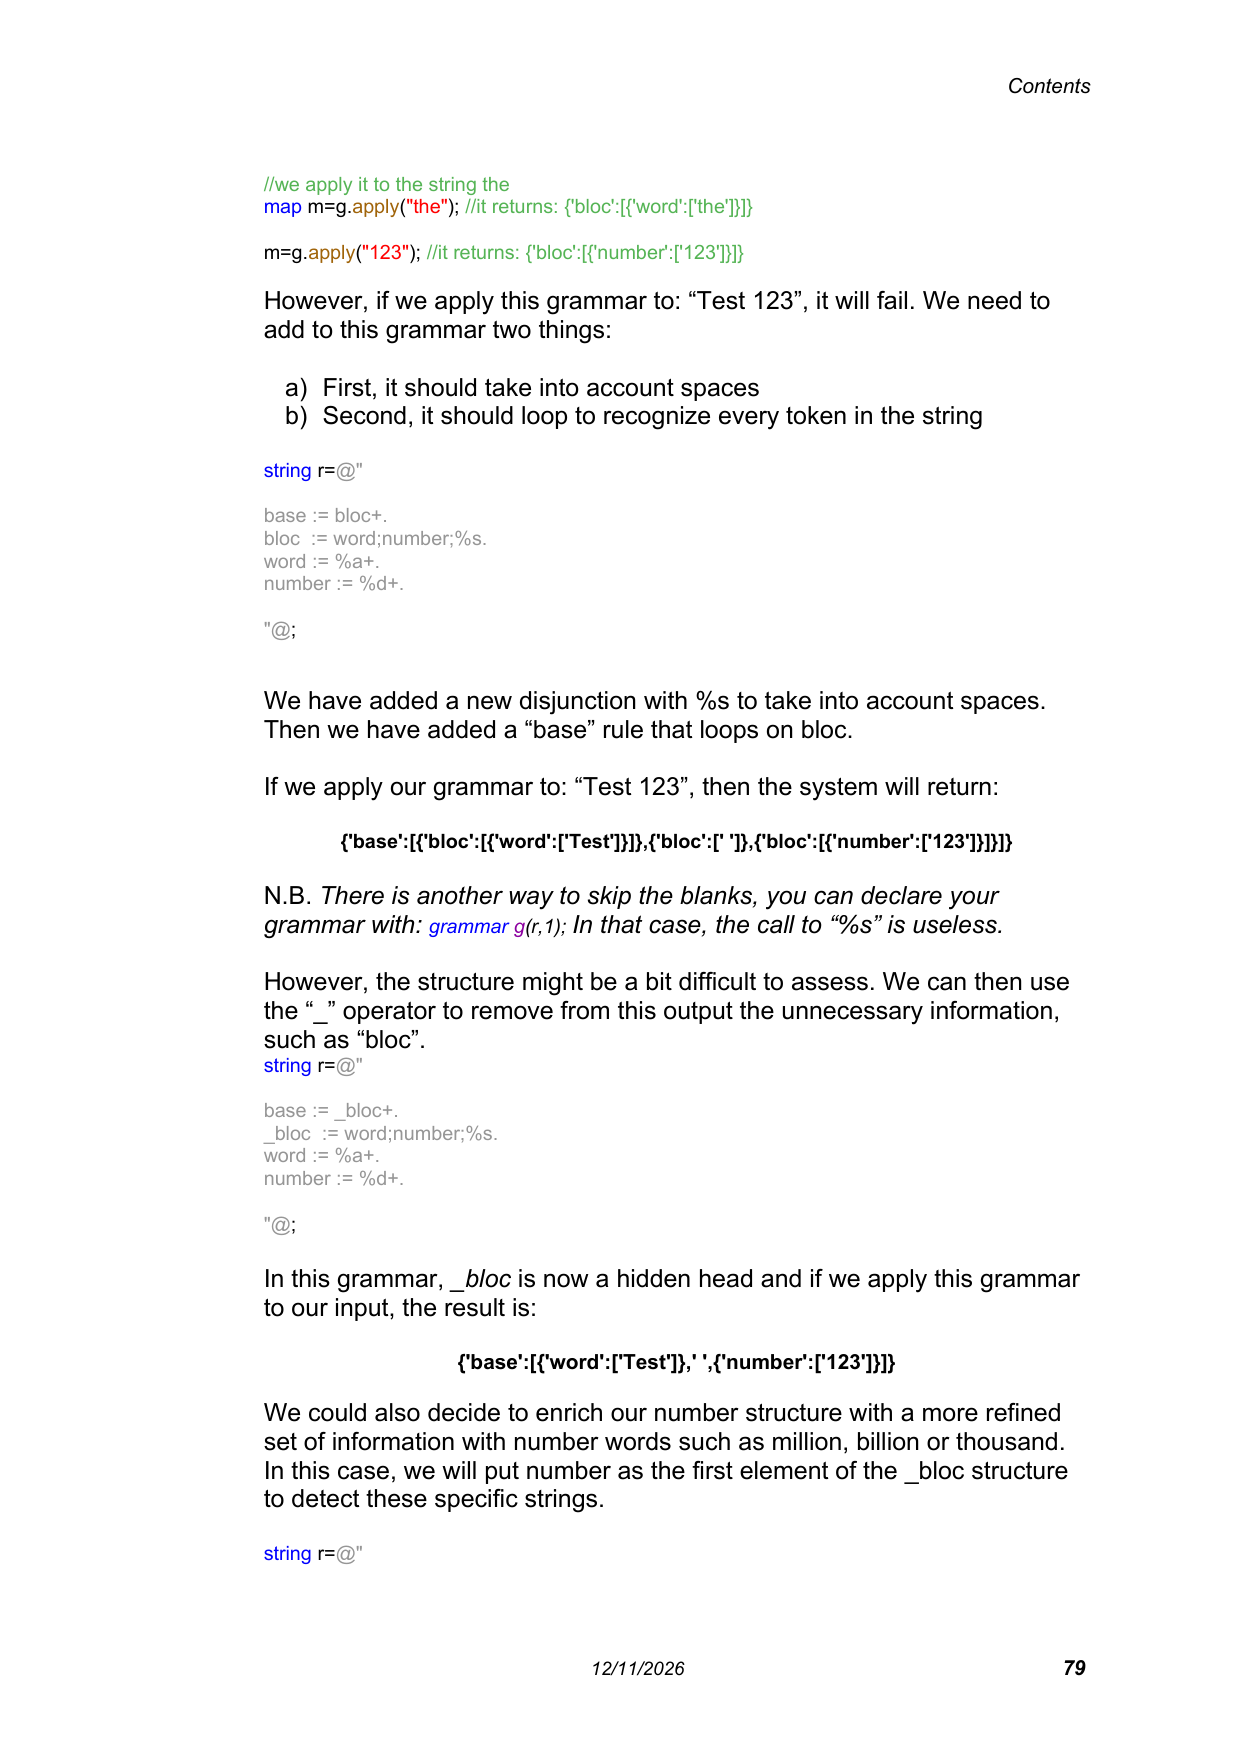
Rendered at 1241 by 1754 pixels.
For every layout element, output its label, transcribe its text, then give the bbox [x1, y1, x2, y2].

text number := %d+. [263, 572, 1090, 595]
text base := bloc+. [263, 504, 1090, 527]
text string r=@" [263, 1053, 1090, 1076]
text {'base':[{'word':['Test']},' ',{'number':['123']}]} [263, 1350, 1090, 1374]
text _bloc := word;number;%s. [263, 1122, 1090, 1144]
list First, it should take into account spaces [285, 372, 1090, 401]
text number := %d+. [263, 1167, 1090, 1190]
list Second, it should loop to recognize every token in the string [285, 401, 1090, 430]
text //we apply it to the string the [263, 173, 1090, 195]
text m=g.apply("123"); //it returns: {'bloc':[{'number':['123']}]} [263, 241, 1090, 263]
text base := _bloc+. [263, 1099, 1090, 1122]
text "@; [263, 1212, 1090, 1235]
text However, if we apply this grammar to: “Test 123”, it will fail. We need to add to this grammar two things: [263, 286, 1090, 344]
text We could also decide to enrich our number structure with a more refined set of information with number words such as million, billion or thousand. In this case, we will put number as the first element of the _bloc structure to detect these specific strings. [263, 1398, 1090, 1513]
text map m=g.apply("the"); //it returns: {'bloc':[{'word':['the']}]} [263, 195, 1090, 218]
text N.B. There is another way to skip the blanks, you can declare your grammar with: grammar g(r,1); In that case, the call to “%s” is useless. [263, 881, 1090, 938]
text "@; [263, 618, 1090, 640]
text However, the structure might be a bit difficult to assess. We can then use the “_” operator to remove from this output the unnecessary information, such as “bloc”. [263, 967, 1090, 1053]
text {'base':[{'bloc':[{'word':['Test']}]},{'bloc':[' ']},{'bloc':[{'number':['123']}]}]} [263, 829, 1090, 852]
text bloc := word;number;%s. [263, 527, 1090, 549]
text If we apply our grammar to: “Test 123”, then the system will return: [263, 772, 1090, 801]
text In this grammar, _bloc is now a hidden head and if we apply this grammar to our input, the result is: [263, 1264, 1090, 1321]
text We have added a new disjunction with %s to take into account spaces. Then we have added a “base” rule that loops on bloc. [263, 686, 1090, 743]
text string r=@" [263, 459, 1090, 481]
text word := %a+. [263, 549, 1090, 572]
text string r=@" [263, 1542, 1090, 1564]
text word := %a+. [263, 1144, 1090, 1167]
